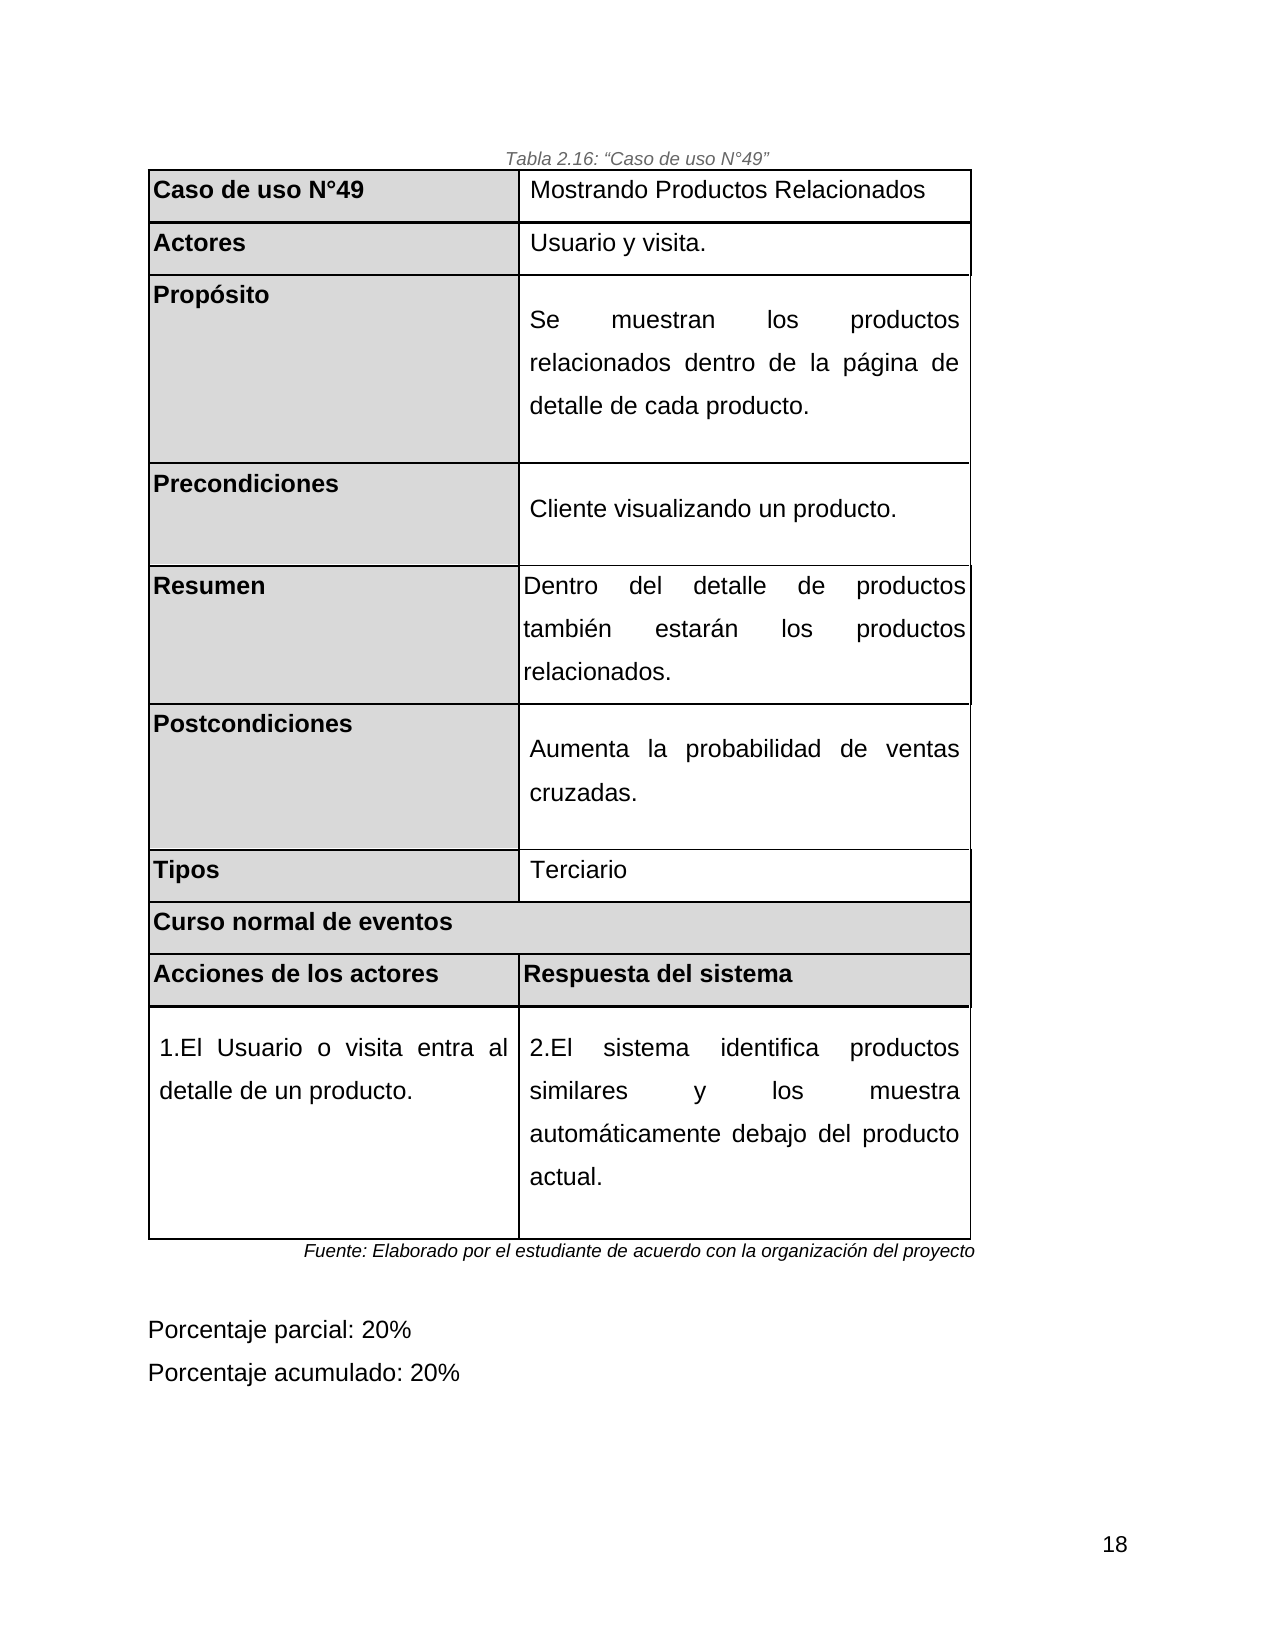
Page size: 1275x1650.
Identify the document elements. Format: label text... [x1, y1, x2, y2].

table_cell Acciones de los actores [150, 955, 518, 1005]
table_cell 2.El sistema identifica productos similares y los muestra automáticamente debajo del producto actual. [520, 1005, 970, 1238]
table_cell Terciario [520, 849, 970, 901]
text Porcentaje parcial: 20% [148, 1315, 1127, 1344]
table_cell 1.El Usuario o visita entra al detalle de un producto. [150, 1008, 518, 1238]
table_cell Precondiciones [150, 464, 518, 564]
table_header Mostrando Productos Relacionados [520, 171, 970, 221]
table_cell Resumen [150, 567, 518, 703]
table_cell Se muestran los productos relacionados dentro de la página de detalle de cada producto. [520, 274, 970, 462]
table_cell Tipos [150, 851, 518, 901]
table_cell Usuario y visita. [520, 224, 970, 274]
table_cell Cliente visualizando un producto. [520, 462, 970, 564]
subtitle Tabla 2.16: “Caso de uso N°49” [148, 148, 1127, 169]
text Fuente: Elaborado por el estudiante de acuerdo con la organización del proyecto [148, 1240, 1127, 1261]
table_cell Respuesta del sistema [520, 955, 970, 1005]
table_cell Actores [150, 224, 518, 274]
table_header Caso de uso N°49 [150, 171, 518, 221]
table_cell Aumenta la probabilidad de ventas cruzadas. [520, 703, 970, 848]
table_cell Curso normal de eventos [150, 903, 970, 953]
table_cell Propósito [150, 276, 518, 462]
table_cell Dentro del detalle de productos también estarán los productos relacionados. [520, 565, 970, 703]
text Porcentaje acumulado: 20% [148, 1358, 1127, 1387]
table_cell Postcondiciones [150, 705, 518, 848]
